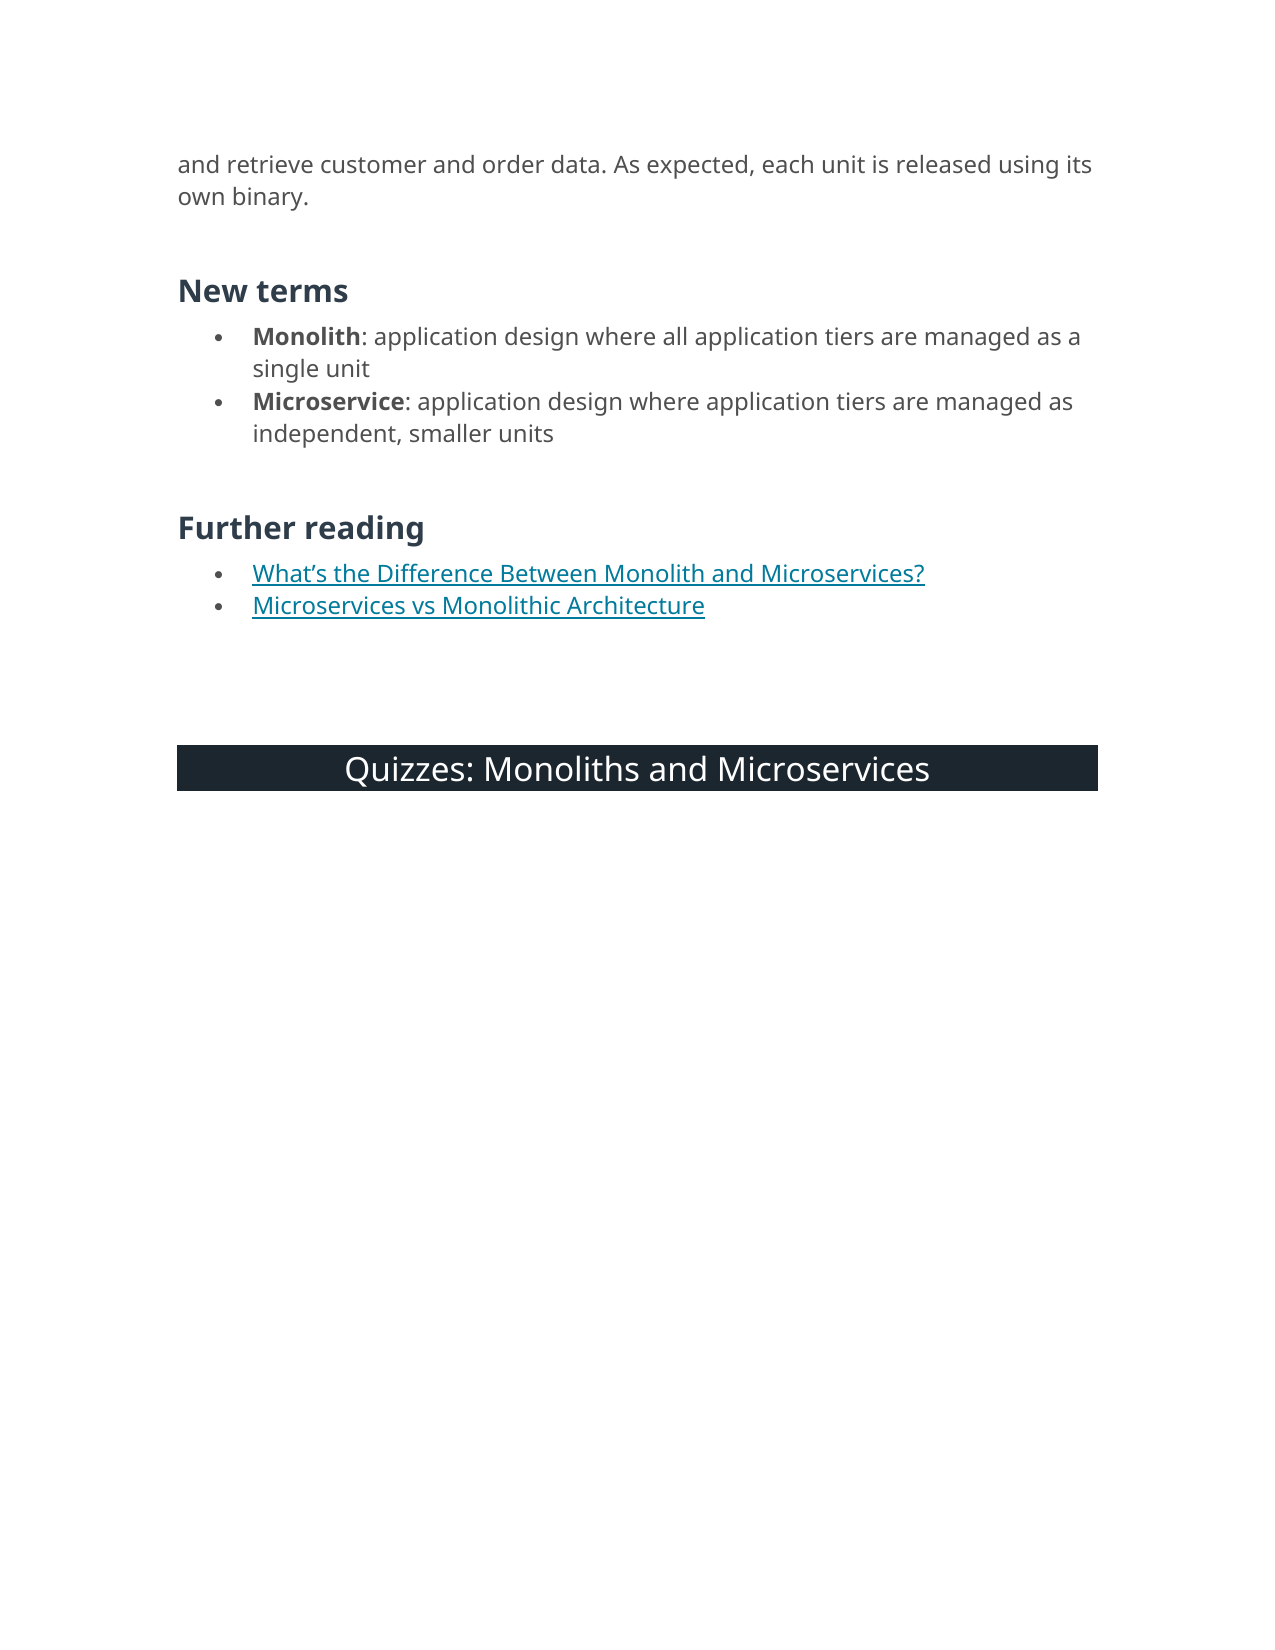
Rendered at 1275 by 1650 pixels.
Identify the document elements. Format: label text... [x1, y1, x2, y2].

text New terms [177, 269, 1098, 312]
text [177, 148, 1098, 213]
text Further reading [177, 506, 1098, 549]
list Microservices vs Monolithic Architecture [215, 589, 1098, 622]
subtitle Quizzes: Monoliths and Microservices [177, 745, 1098, 791]
list What’s the Difference Between Monolith and Microservices? [215, 557, 1098, 589]
list Microservice: application design where application tiers are managed as independent, smaller units [215, 385, 1098, 450]
list Monolith: application design where all application tiers are managed as a single unit [215, 319, 1098, 385]
